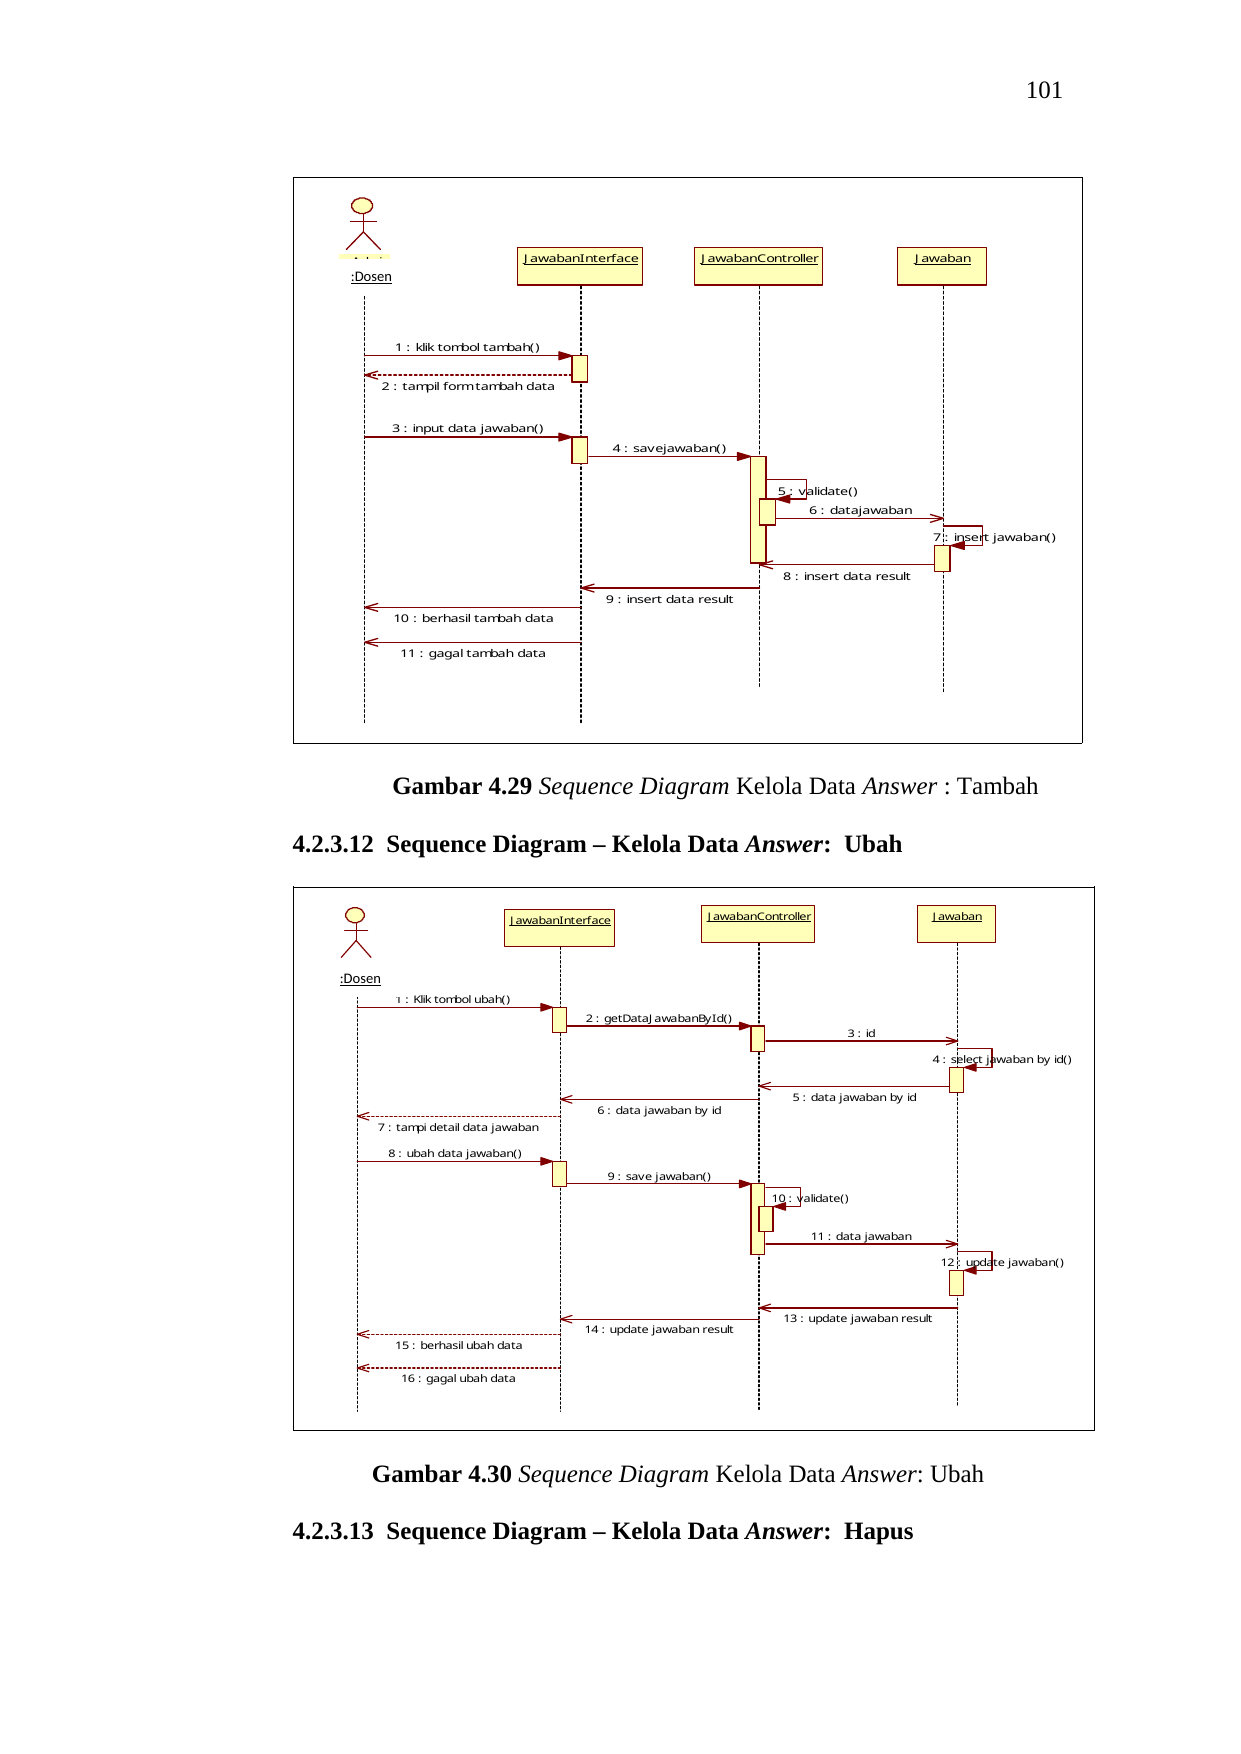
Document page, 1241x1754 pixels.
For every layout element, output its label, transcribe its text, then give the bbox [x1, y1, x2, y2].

list Sequence Diagram – Kelola Data Answer: Hapus [292, 1516, 1063, 1545]
list Gambar 4.29 Sequence Diagram Kelola Data Answer : Tambah [367, 771, 1063, 800]
list Sequence Diagram – Kelola Data Answer: Ubah [292, 829, 1063, 858]
list Gambar 4.30 Sequence Diagram Kelola Data Answer: Ubah [292, 1459, 1063, 1487]
